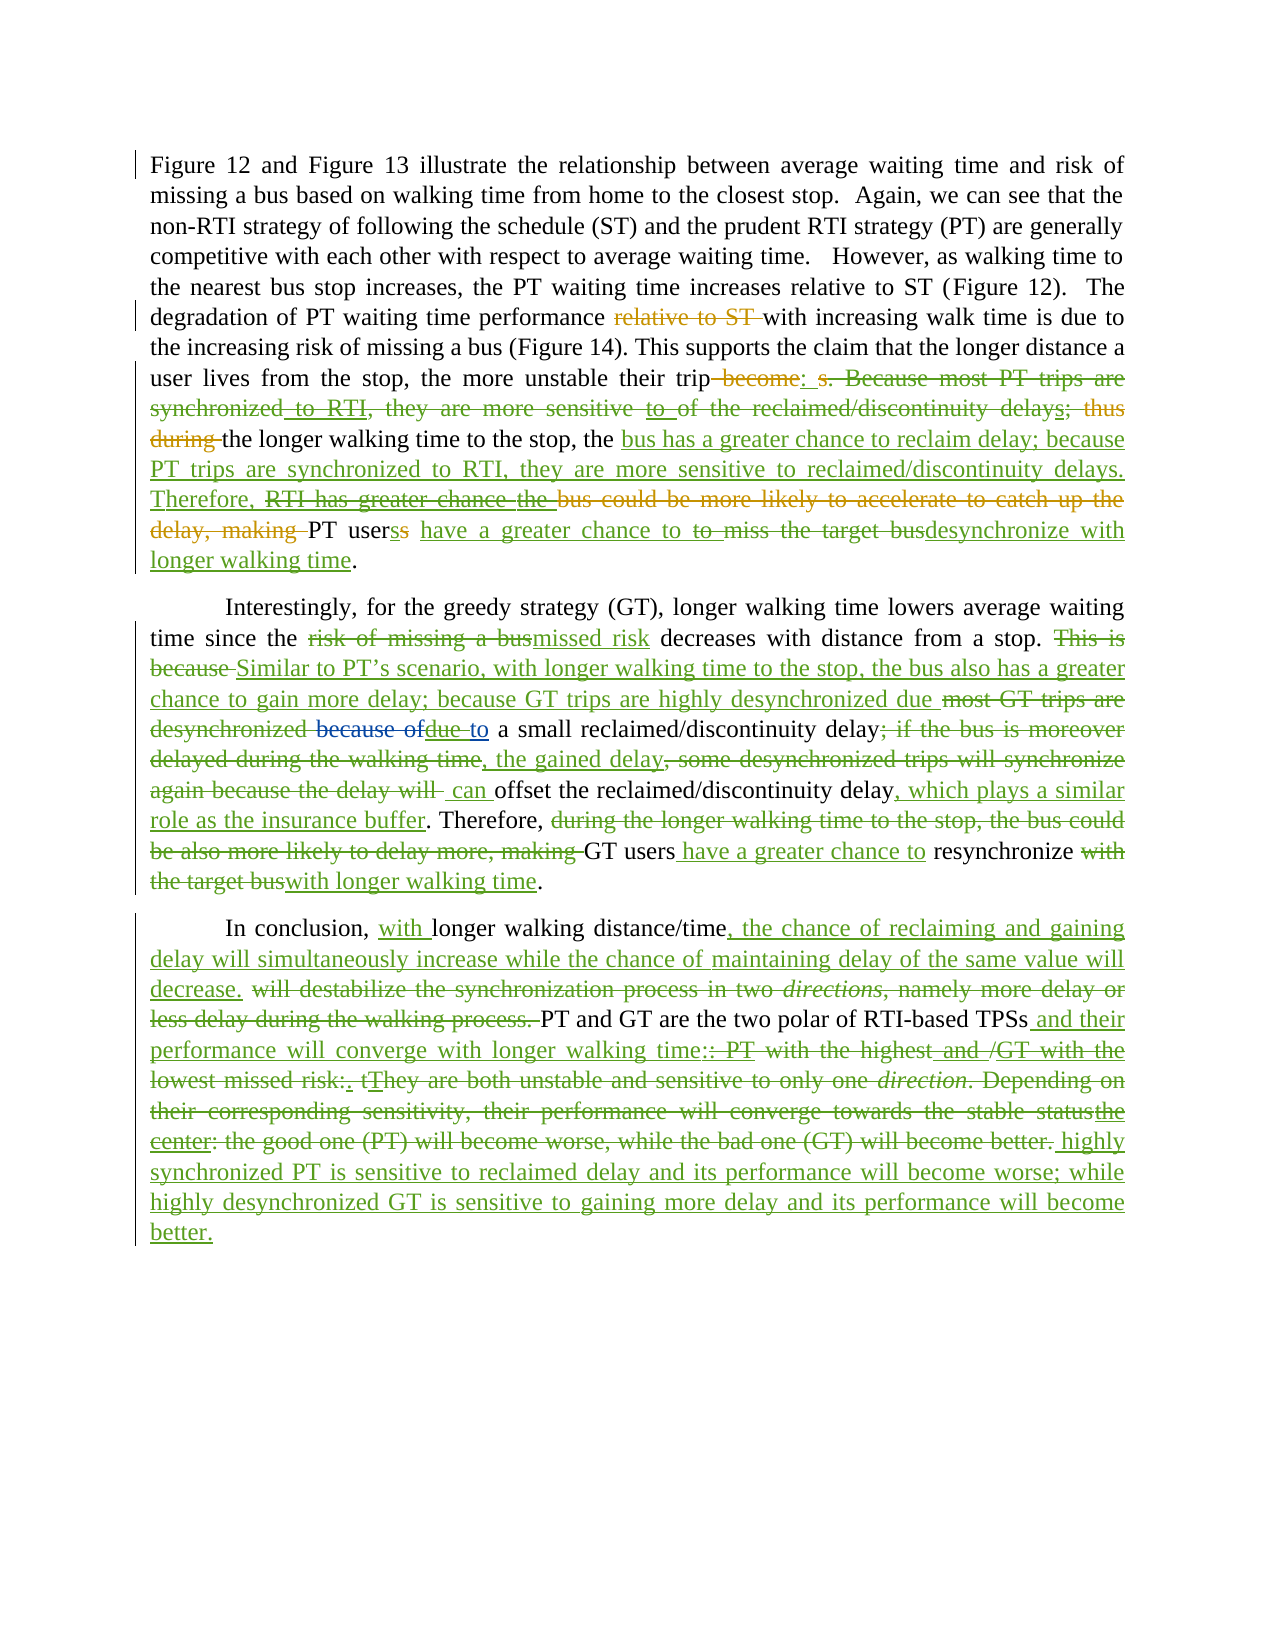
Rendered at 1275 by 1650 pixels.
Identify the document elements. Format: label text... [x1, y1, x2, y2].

text In conclusion, longer walking distance/time PT and GT are the two polar of RTI-based TPSs [150, 1213, 1125, 1246]
text and illustrate the relationship between average waiting time and risk of missing a bus based on walking time from home to the closest stop. Again, we can see that the non-RTI strategy of following the schedule (ST) and the prudent RTI strategy (PT) are generally competitive with each other with respect to average waiting time. However, as walking time to the nearest bus stop increases, the PT waiting time increases relative to ST (Figure 12). The degradation of PT waiting time performance with increasing walk time is due to the increasing risk of missing a bus (Figure 13). This supports the claim that the longer distance a user lives from the stop, the more unstable their tripthe longer walking time to the stop, the PT user . [150, 150, 1125, 409]
text and illustrate the relationship between average waiting time and risk of missing a bus based on walking time from home to the closest stop. Again, we can see that the non-RTI strategy of following the schedule (ST) and the prudent RTI strategy (PT) are generally competitive with each other with respect to average waiting time. However, as walking time to the nearest bus stop increases, the PT waiting time increases relative to ST (Figure 12). The degradation of PT waiting time performance with increasing walk time is due to the increasing risk of missing a bus (Figure 13). This supports the claim that the longer distance a user lives from the stop, the more unstable their tripthe longer walking time to the stop, the PT user . [150, 481, 1125, 574]
text In conclusion, longer walking distance/time PT and GT are the two polar of RTI-based TPSs [150, 1082, 1125, 1111]
text In conclusion, longer walking distance/time PT and GT are the two polar of RTI-based TPSs [150, 1183, 1125, 1212]
text and illustrate the relationship between average waiting time and risk of missing a bus based on walking time from home to the closest stop. Again, we can see that the non-RTI strategy of following the schedule (ST) and the prudent RTI strategy (PT) are generally competitive with each other with respect to average waiting time. However, as walking time to the nearest bus stop increases, the PT waiting time increases relative to ST (Figure 12). The degradation of PT waiting time performance with increasing walk time is due to the increasing risk of missing a bus (Figure 13). This supports the claim that the longer distance a user lives from the stop, the more unstable their tripthe longer walking time to the stop, the PT user . [150, 410, 1125, 479]
text In conclusion, longer walking distance/time PT and GT are the two polar of RTI-based TPSs [150, 913, 1125, 969]
text Interestingly, for the greedy strategy (GT), longer walking time lowers average waiting time since the decreases with distance from a stop. a small reclaimed/discontinuity delayoffset the reclaimed/discontinuity delay. Therefore, GT users resynchronize . [150, 592, 1125, 895]
text In conclusion, longer walking distance/time PT and GT are the two polar of RTI-based TPSs [150, 970, 1125, 1081]
text In conclusion, longer walking distance/time PT and GT are the two polar of RTI-based TPSs [150, 1112, 1125, 1182]
